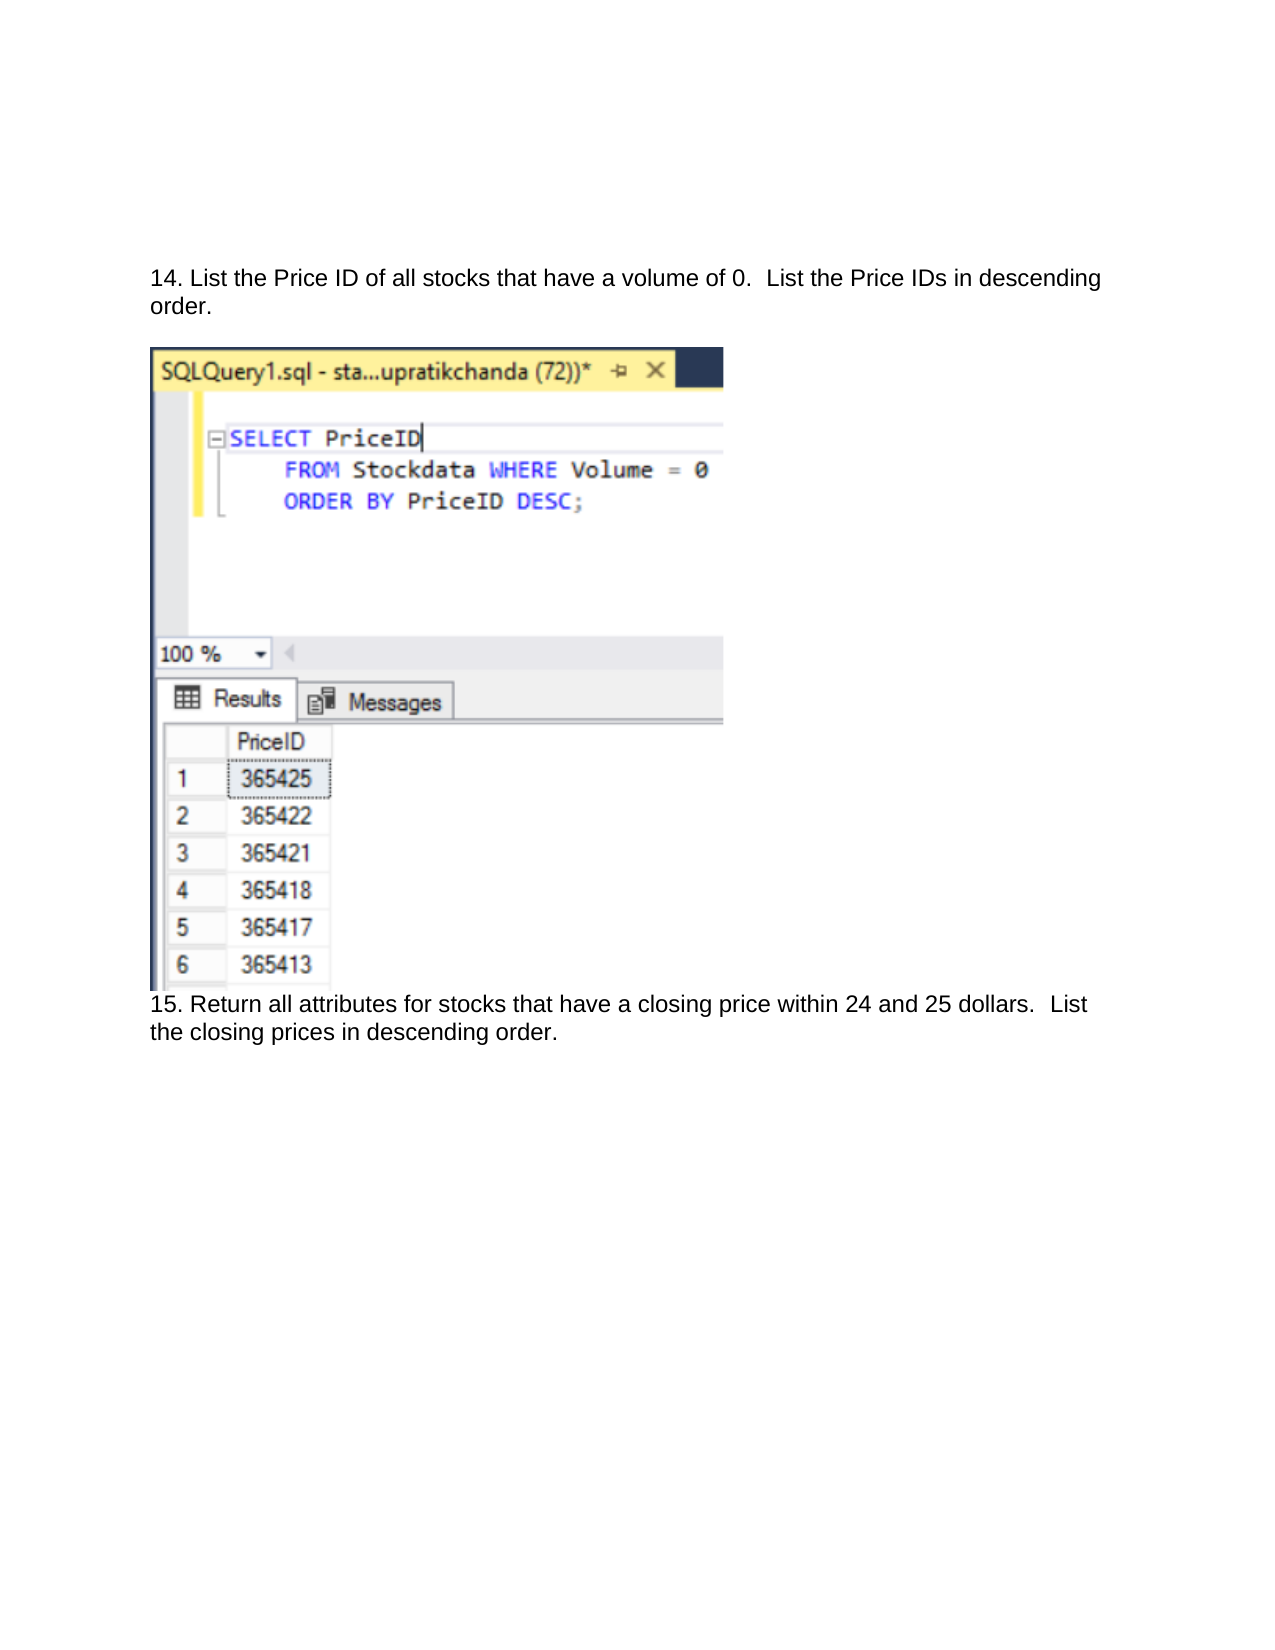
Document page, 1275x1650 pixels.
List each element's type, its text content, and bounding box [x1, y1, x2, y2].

text 14. List the Price ID of all stocks that have a volume of 0. List the Price IDs in descending order. [150, 264, 1125, 319]
text 15. Return all attributes for stocks that have a closing price within 24 and 25 dollars. List the closing prices in descending order. [150, 990, 1125, 1045]
picture [150, 347, 724, 991]
